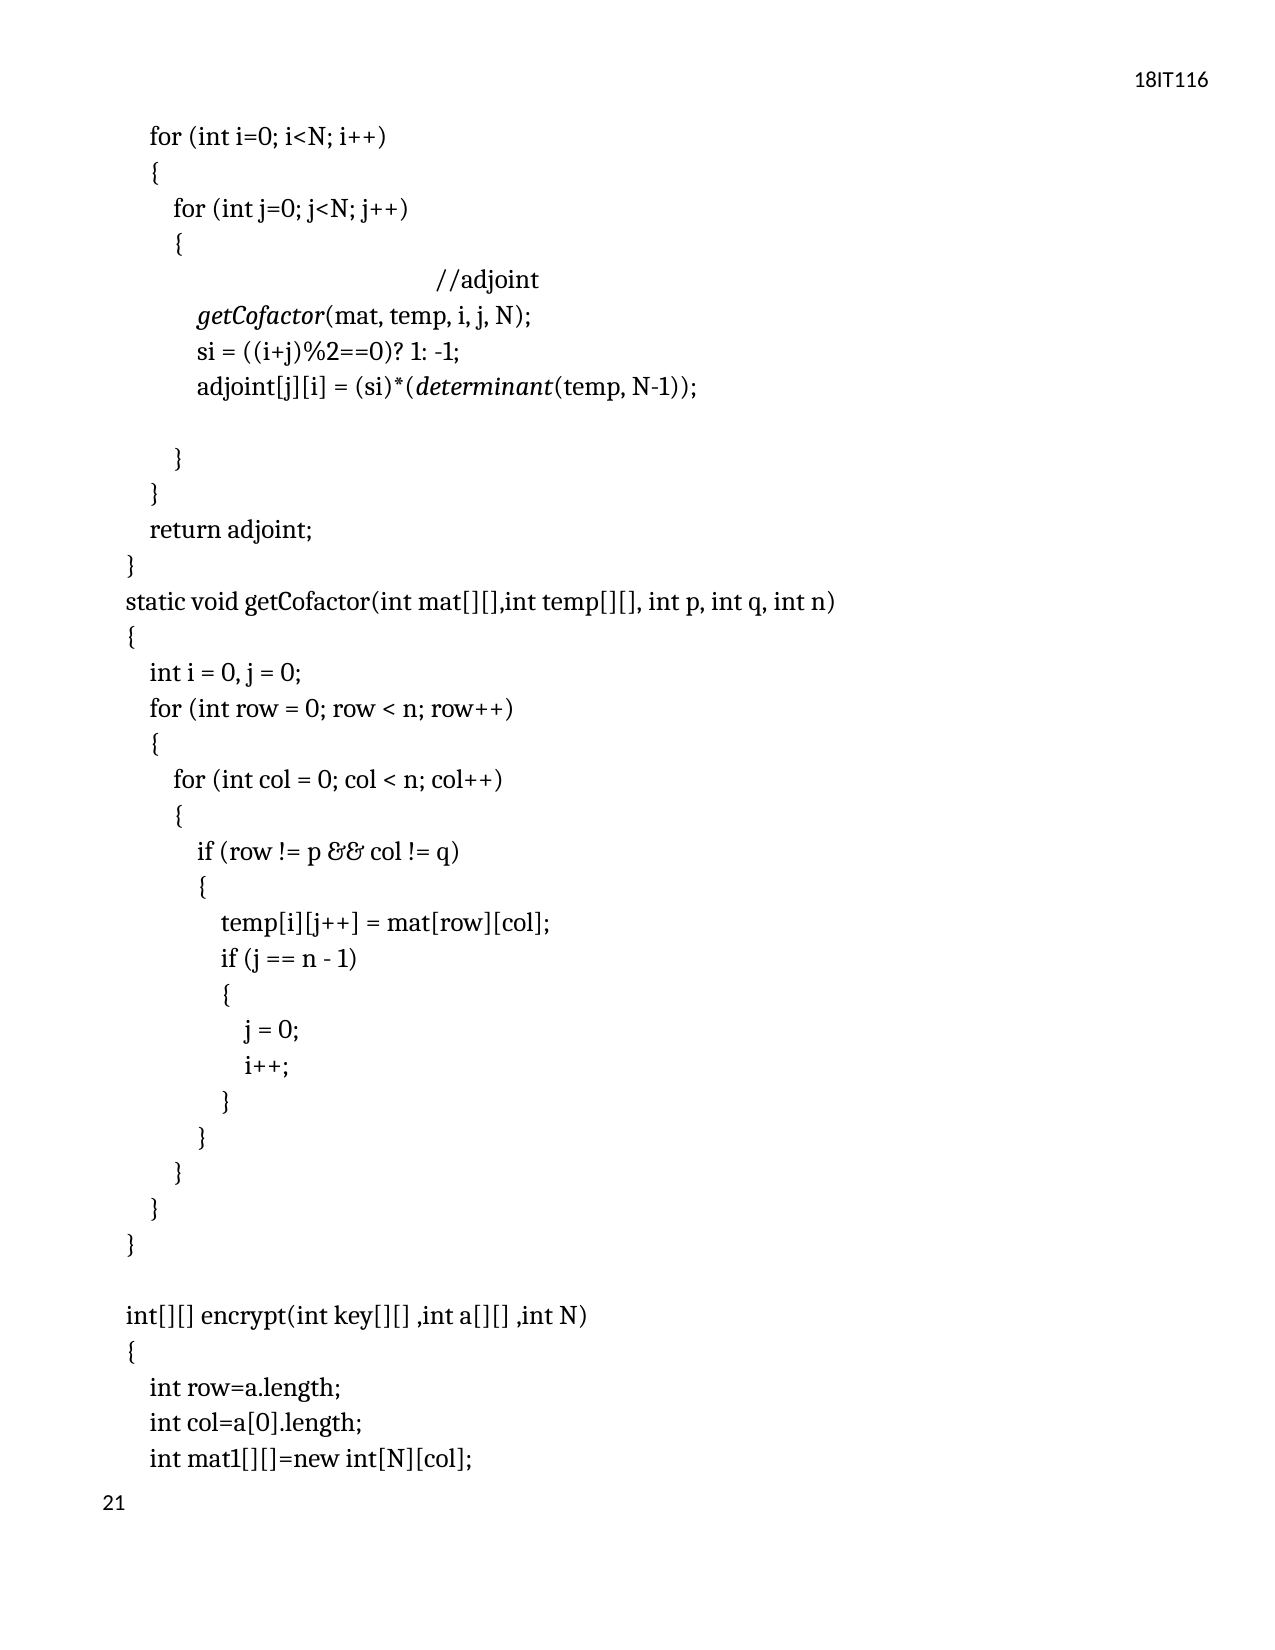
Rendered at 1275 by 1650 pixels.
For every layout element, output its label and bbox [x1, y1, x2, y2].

text [102, 121, 1208, 1474]
